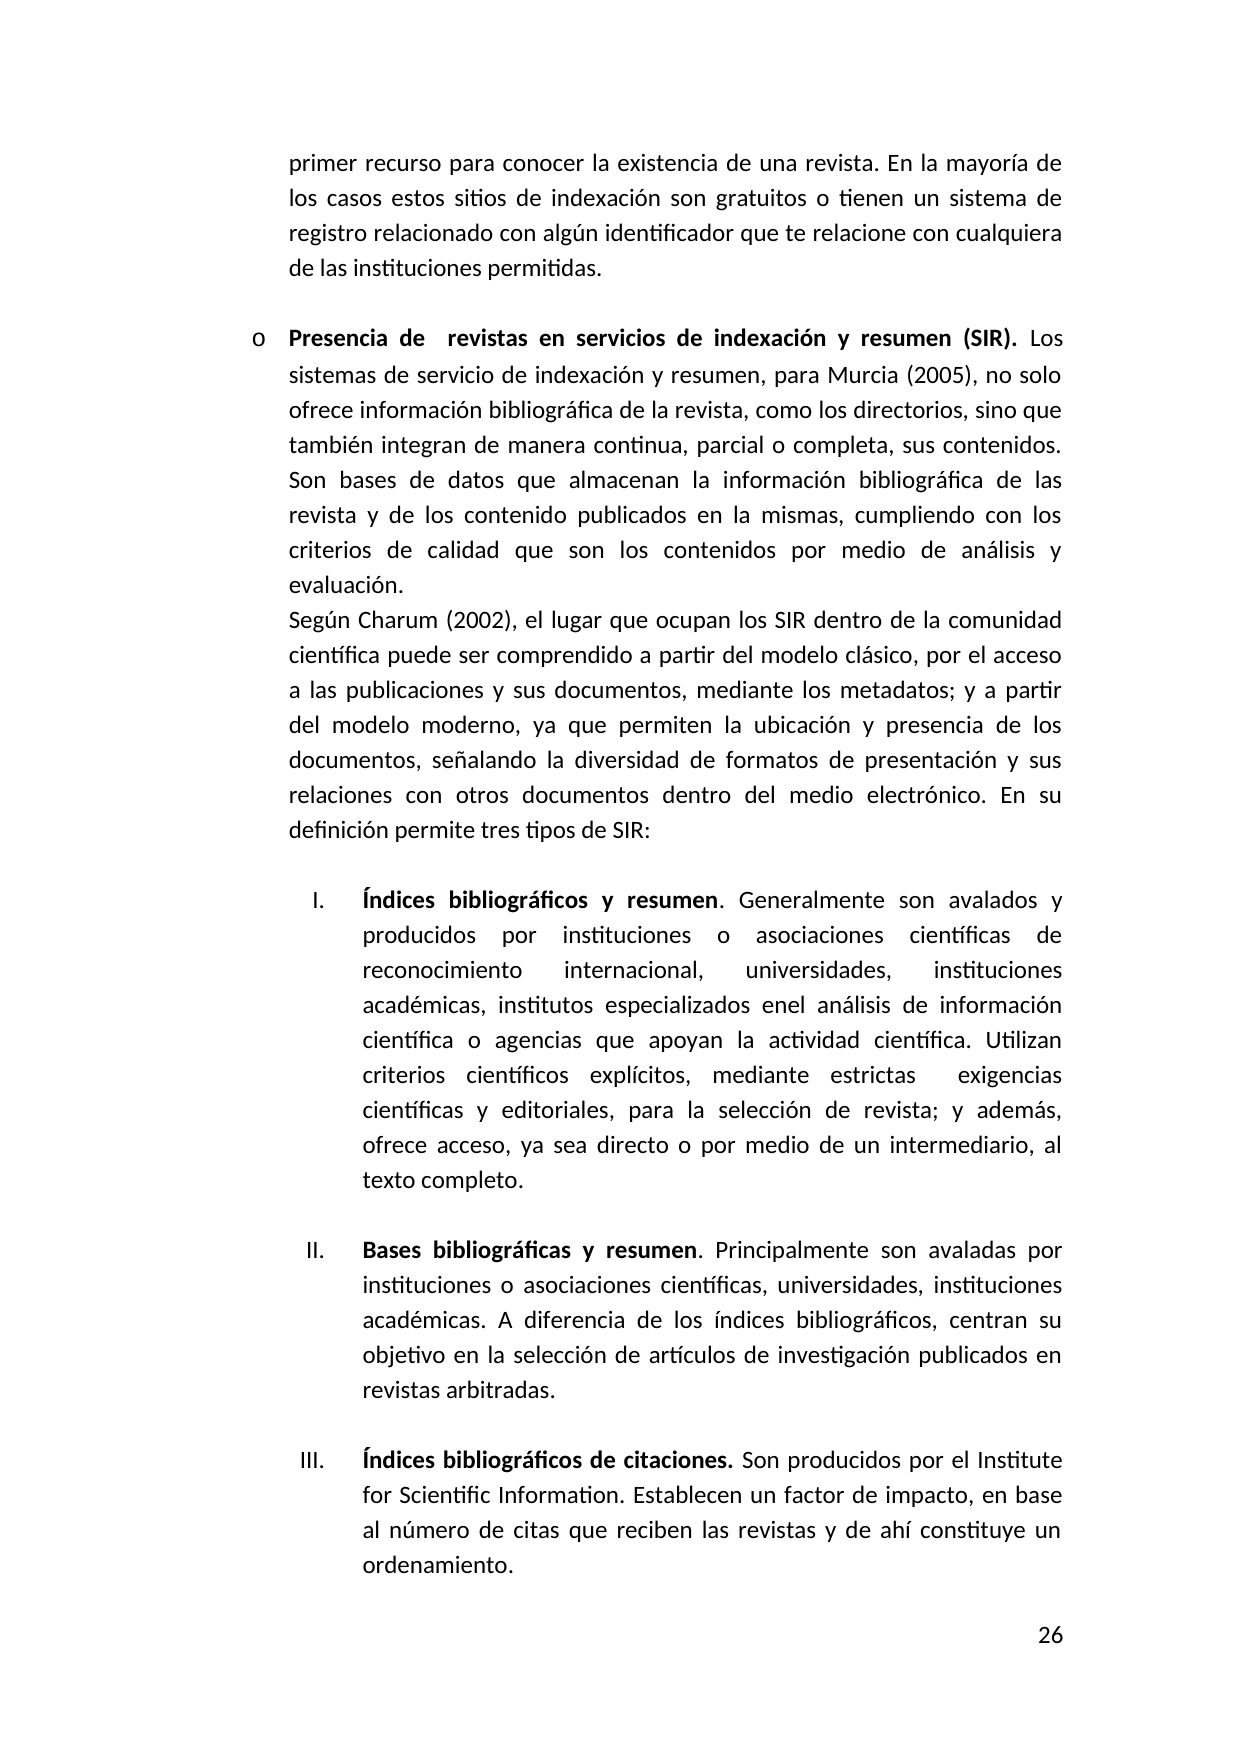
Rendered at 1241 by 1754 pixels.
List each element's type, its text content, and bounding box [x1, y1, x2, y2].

list Presencia de revistas en servicios de indexación y resumen (SIR). Los sistemas de servicio de indexación y resumen, para Murcia (2005), no solo ofrece información bibliográfica de la revista, como los directorios, sino que también integran de manera continua, parcial o completa, sus contenidos. Son bases de datos que almacenan la información bibliográfica de las revista y de los contenido publicados en la mismas, cumpliendo con los criterios de calidad que son los contenidos por medio de análisis y evaluación. [251, 323, 1063, 599]
list Índices bibliográficos y resumen. Generalmente son avalados y producidos por instituciones o asociaciones científicas de reconocimiento internacional, universidades, instituciones académicas, institutos especializados enel análisis de información científica o agencias que apoyan la actividad científica. Utilizan criterios científicos explícitos, mediante estrictas exigencias científicas y editoriales, para la selección de revista; y además, ofrece acceso, ya sea directo o por medio de un intermediario, al texto completo. [325, 884, 1063, 1194]
list Índices bibliográficos de citaciones. Son producidos por el Institute for Scientific Information. Establecen un factor de impacto, en base al número de citas que reciben las revistas y de ahí constituye un ordenamiento. [325, 1444, 1063, 1579]
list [288, 148, 1063, 283]
list Bases bibliográficas y resumen. Principalmente son avaladas por instituciones o asociaciones científicas, universidades, instituciones académicas. A diferencia de los índices bibliográficos, centran su objetivo en la selección de artículos de investigación publicados en revistas arbitradas. [325, 1234, 1063, 1404]
list Según Charum (2002), el lugar que ocupan los SIR dentro de la comunidad científica puede ser comprendido a partir del modelo clásico, por el acceso a las publicaciones y sus documentos, mediante los metadatos; y a partir del modelo moderno, ya que permiten la ubicación y presencia de los documentos, señalando la diversidad de formatos de presentación y sus relaciones con otros documentos dentro del medio electrónico. En su definición permite tres tipos de SIR: [288, 604, 1063, 844]
